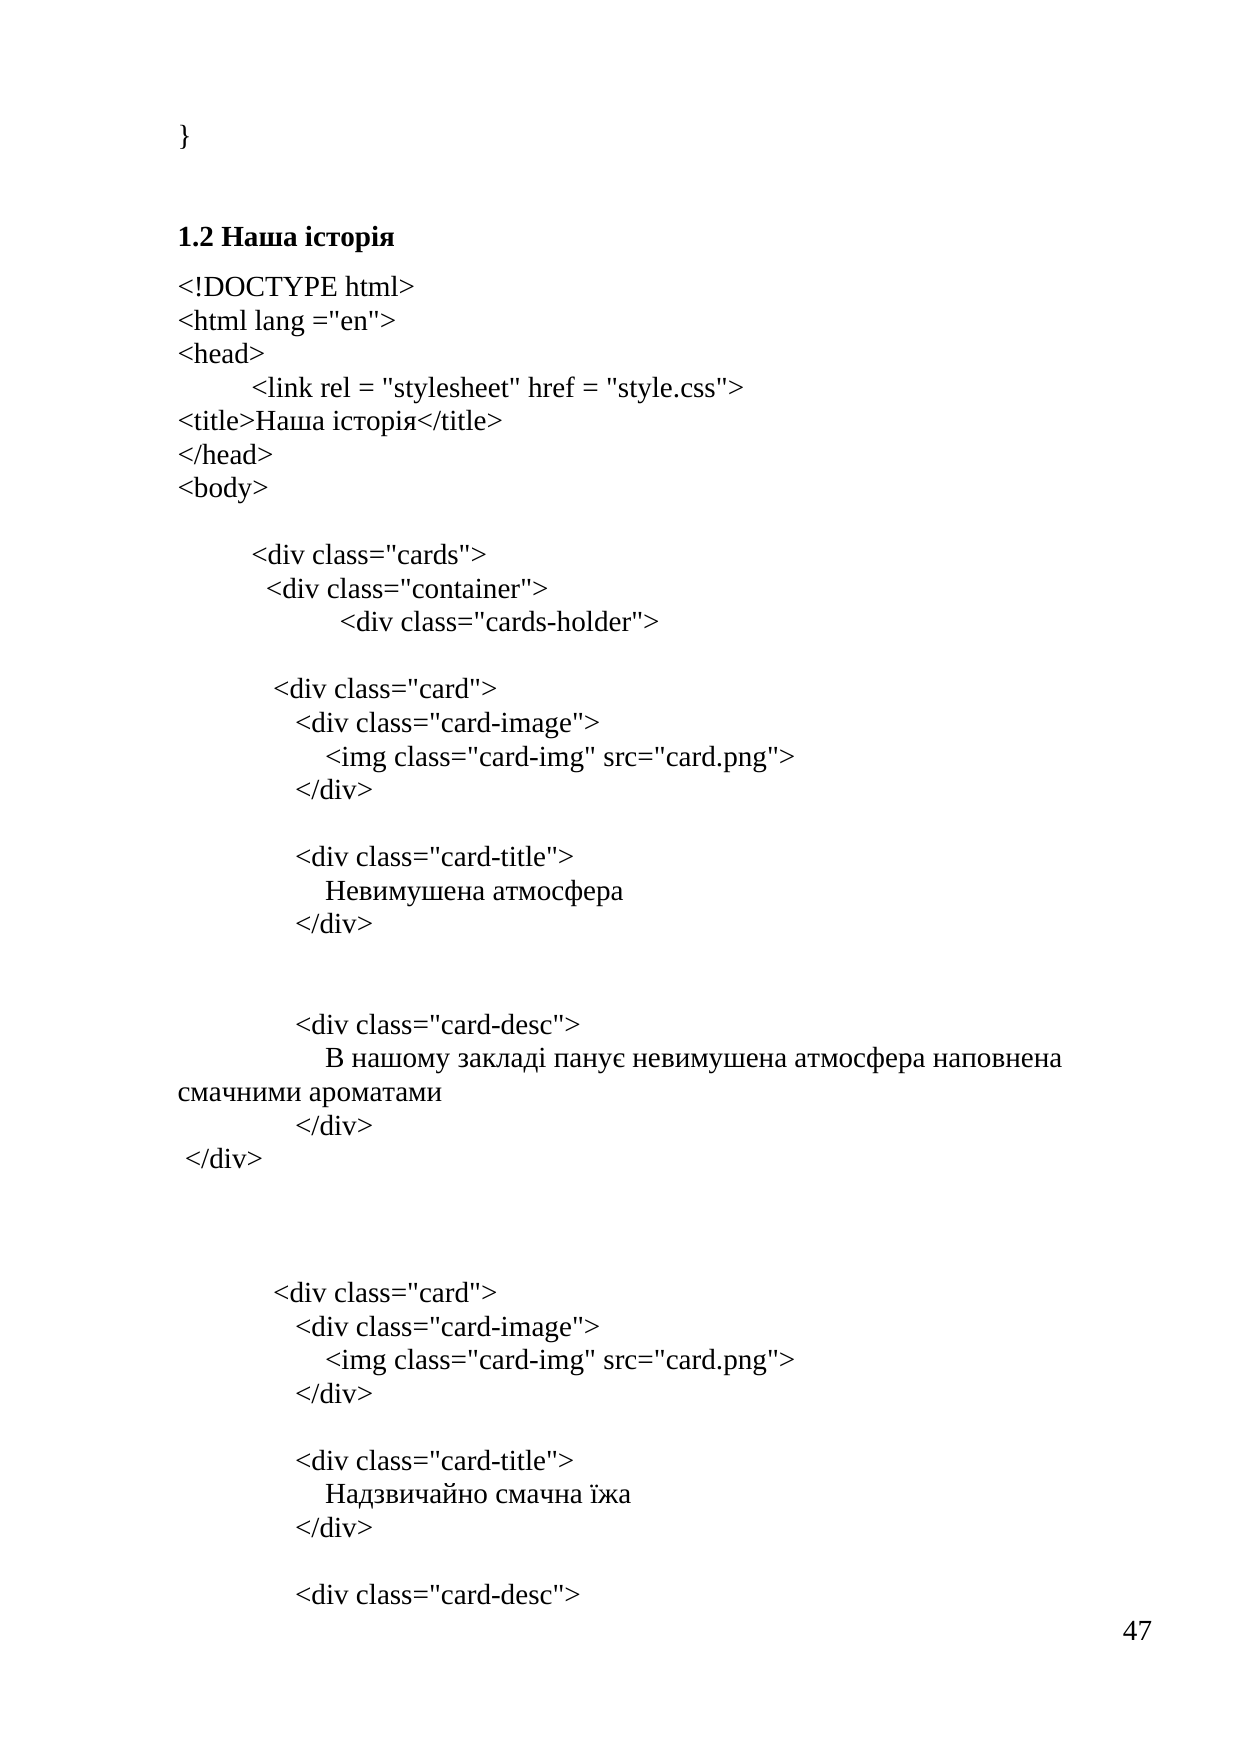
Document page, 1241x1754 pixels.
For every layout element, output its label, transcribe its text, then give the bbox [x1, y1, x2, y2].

text </div> [177, 1376, 1152, 1409]
text </head> [177, 437, 1152, 470]
text Невимушена атмосфера [177, 873, 1152, 906]
text </div> [177, 906, 1152, 940]
text } [177, 118, 1152, 152]
text <div class="cards"> [177, 537, 1152, 571]
text <div class="card"> [177, 1275, 1152, 1309]
text </div> [177, 1141, 1152, 1175]
text <div class="card"> [177, 672, 1152, 705]
text <img class="card-img" src="card.png"> [177, 739, 1152, 772]
text <title>Наша історія</title> [177, 403, 1152, 437]
text <div class="cards-holder"> [177, 604, 1152, 638]
text </div> [177, 1510, 1152, 1544]
text <div class="card-image"> [177, 705, 1152, 739]
text <div class="container"> [177, 571, 1152, 604]
text <div class="card-image"> [177, 1309, 1152, 1342]
text <div class="card-desc"> [177, 1007, 1152, 1041]
text <link rel = "stylesheet" href = "style.css"> [177, 370, 1152, 403]
text <body> [177, 470, 1152, 504]
text <img class="card-img" src="card.png"> [177, 1342, 1152, 1376]
text </div> [177, 772, 1152, 806]
text Надзвичайно смачна їжа [177, 1477, 1152, 1510]
text <div class="card-title"> [177, 839, 1152, 873]
text <div class="card-title"> [177, 1443, 1152, 1477]
text </div> [177, 1108, 1152, 1141]
text <div class="card-desc"> [177, 1577, 1152, 1611]
text В нашому закладі панує невимушена атмосфера наповнена смачними ароматами [177, 1041, 1152, 1108]
text <html lang ="en"> [177, 303, 1152, 336]
text <!DOCTYPE html> [177, 269, 1152, 303]
text 1.2 Наша історія [177, 219, 1152, 252]
text <head> [177, 336, 1152, 370]
